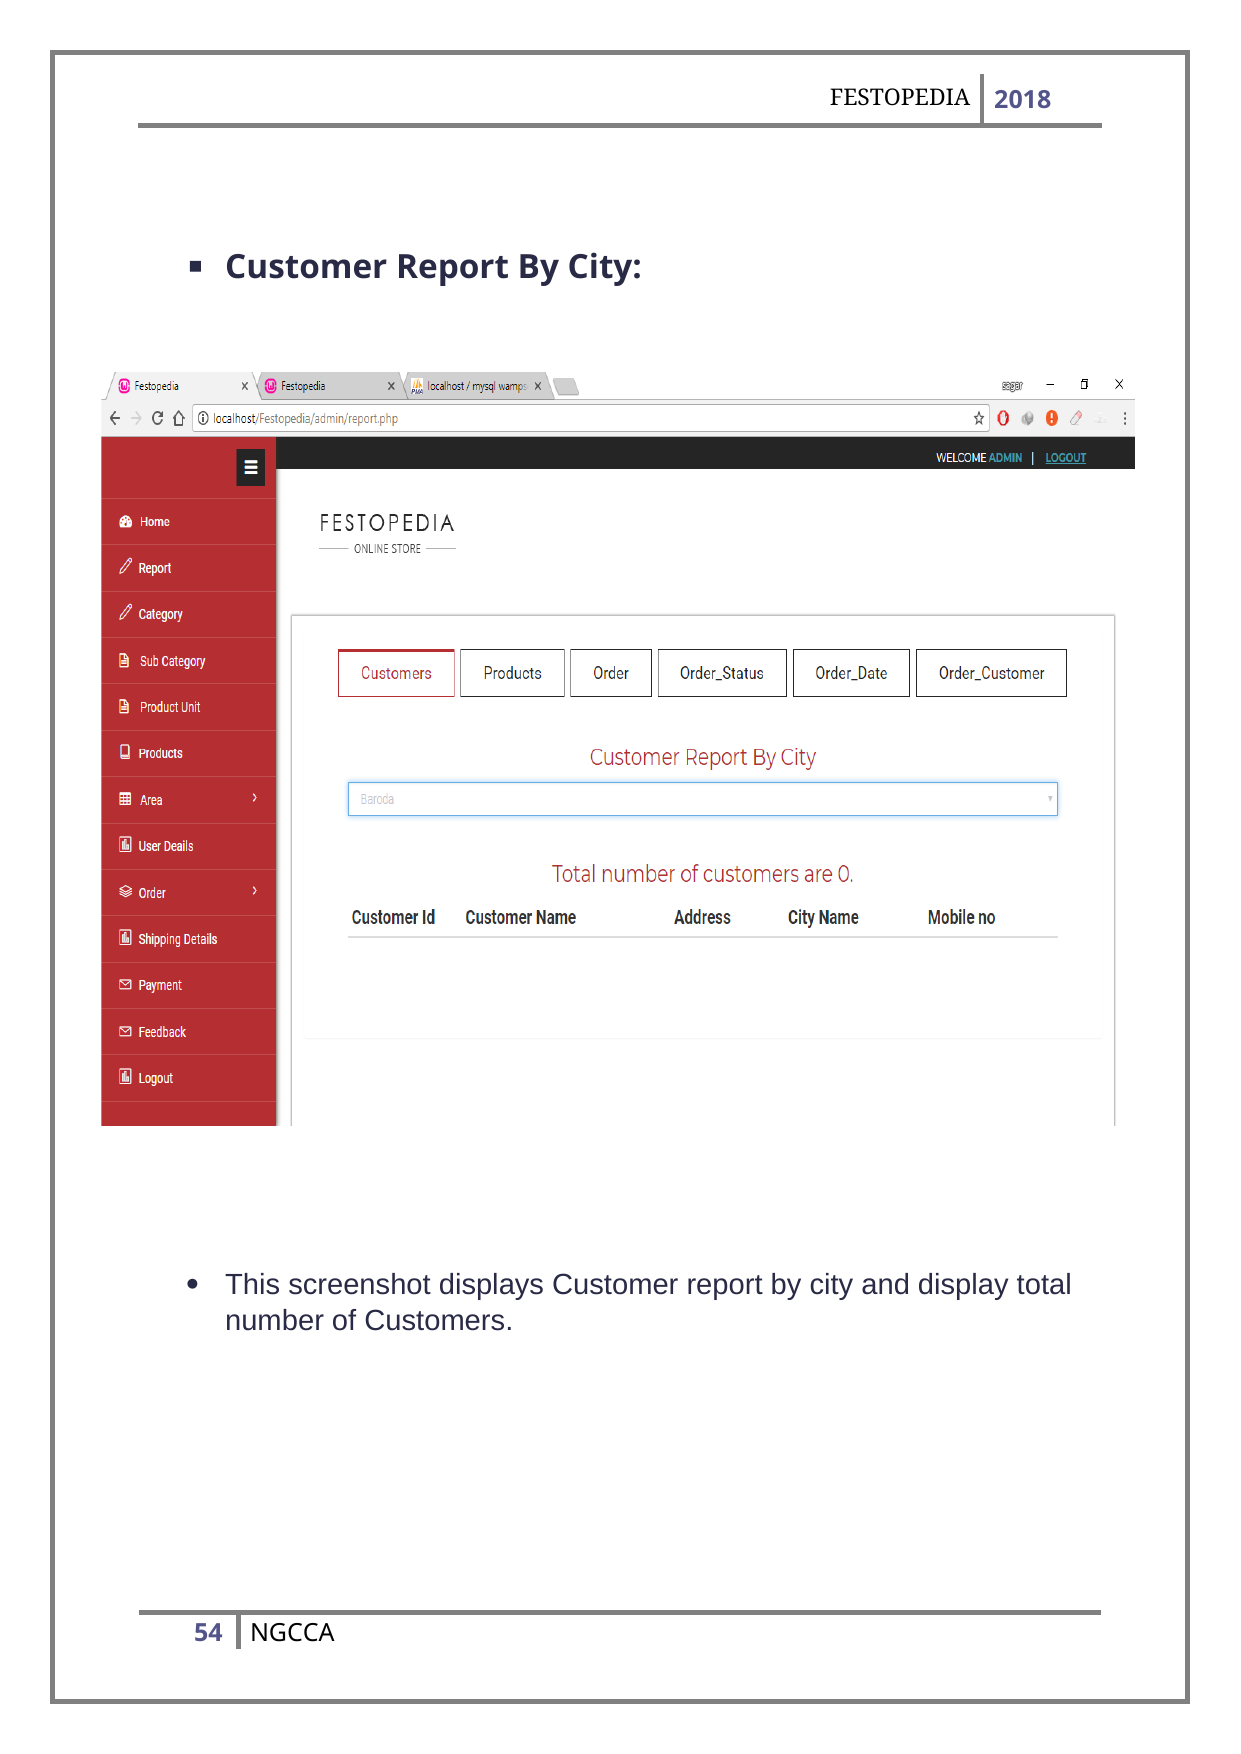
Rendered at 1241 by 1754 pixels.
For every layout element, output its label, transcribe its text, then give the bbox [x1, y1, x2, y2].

list Customer Report By City: [187, 243, 1090, 288]
picture [101, 372, 1136, 1125]
list This screenshot displays Customer report by city and display total number of Customers. [187, 1267, 1090, 1337]
